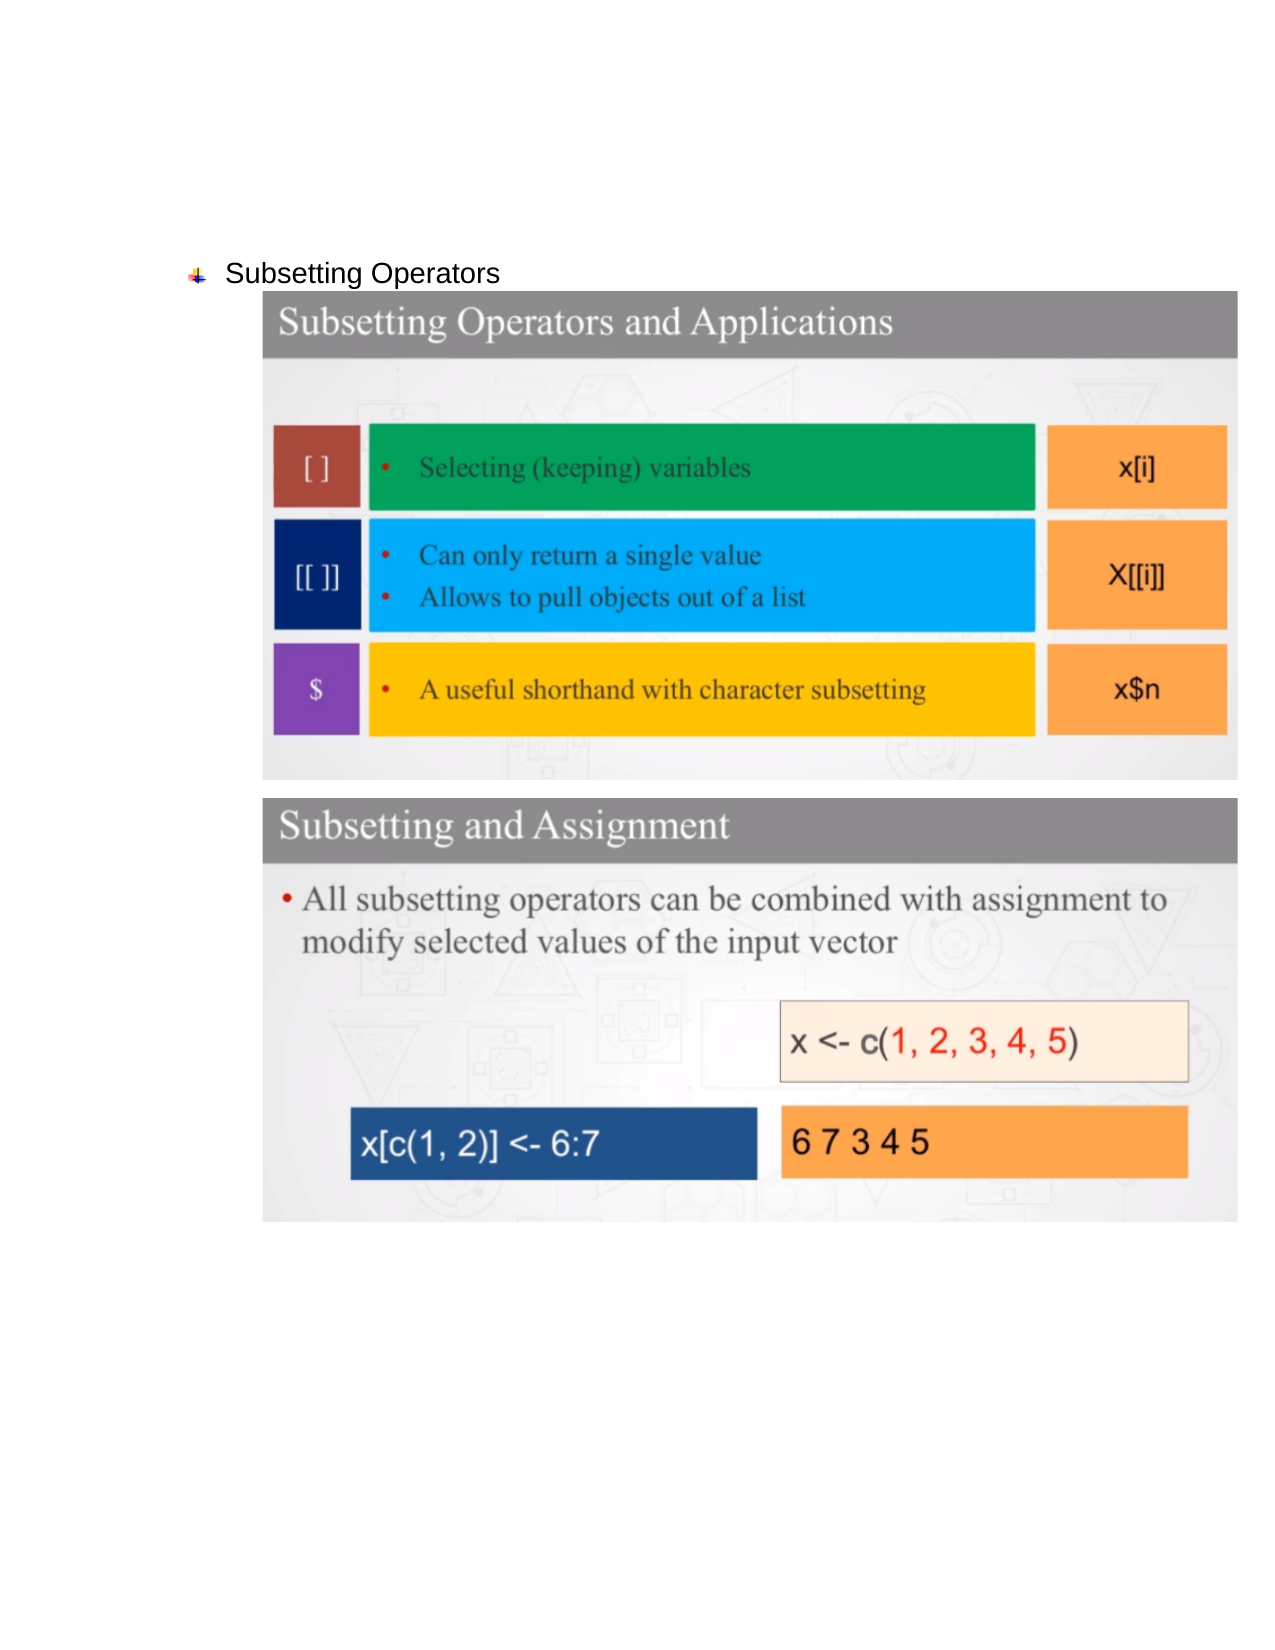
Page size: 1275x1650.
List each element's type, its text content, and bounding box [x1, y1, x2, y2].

picture [262, 798, 1238, 1222]
picture [188, 266, 206, 284]
picture [262, 291, 1238, 780]
subtitle Subsetting Operators [187, 256, 1125, 289]
